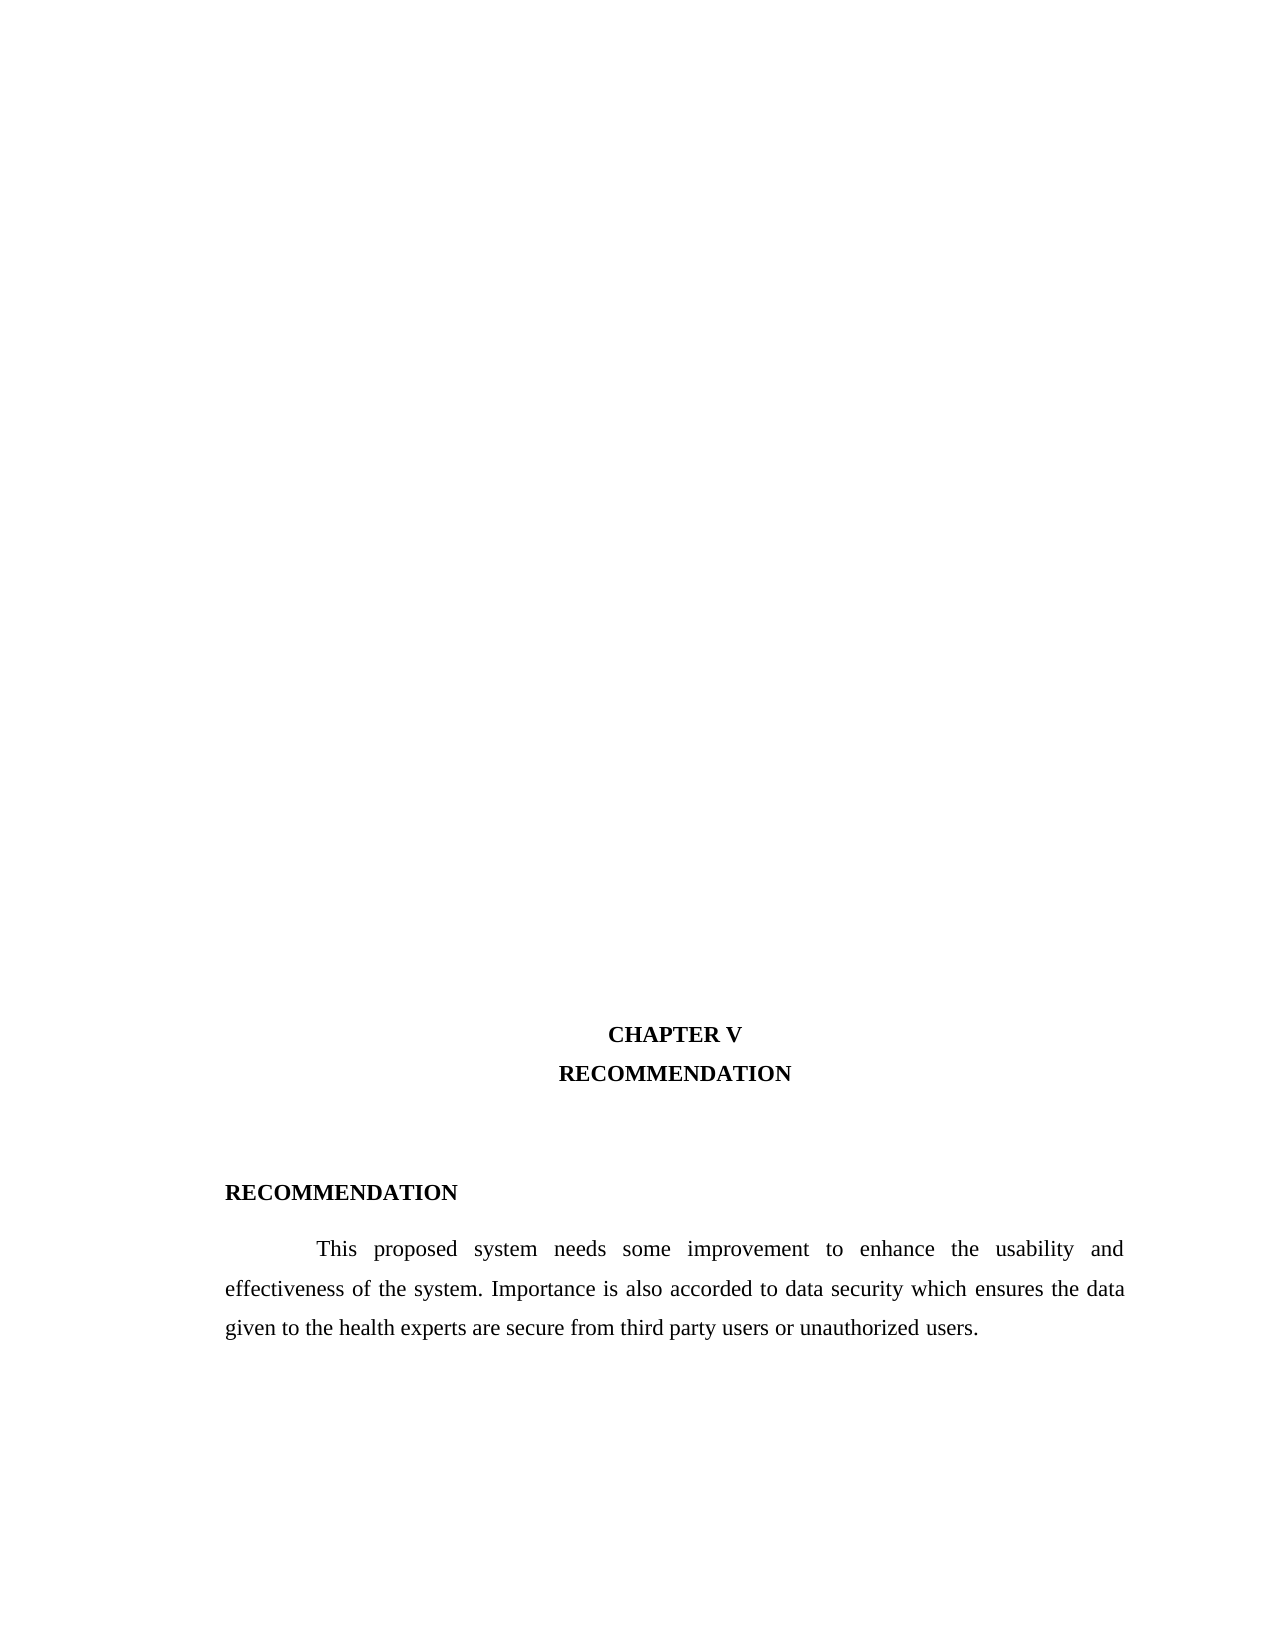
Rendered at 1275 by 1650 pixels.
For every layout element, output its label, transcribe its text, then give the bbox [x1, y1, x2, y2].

list CHAPTER V [225, 1021, 1125, 1047]
list RECOMMENDATION [225, 1061, 1125, 1087]
text This proposed system needs some improvement to enhance the usability and effectiveness of the system. Importance is also accorded to data security which ensures the data given to the health experts are secure from third party users or unauthorized users. [225, 1235, 1125, 1340]
list RECOMMENDATION [225, 1179, 1125, 1205]
